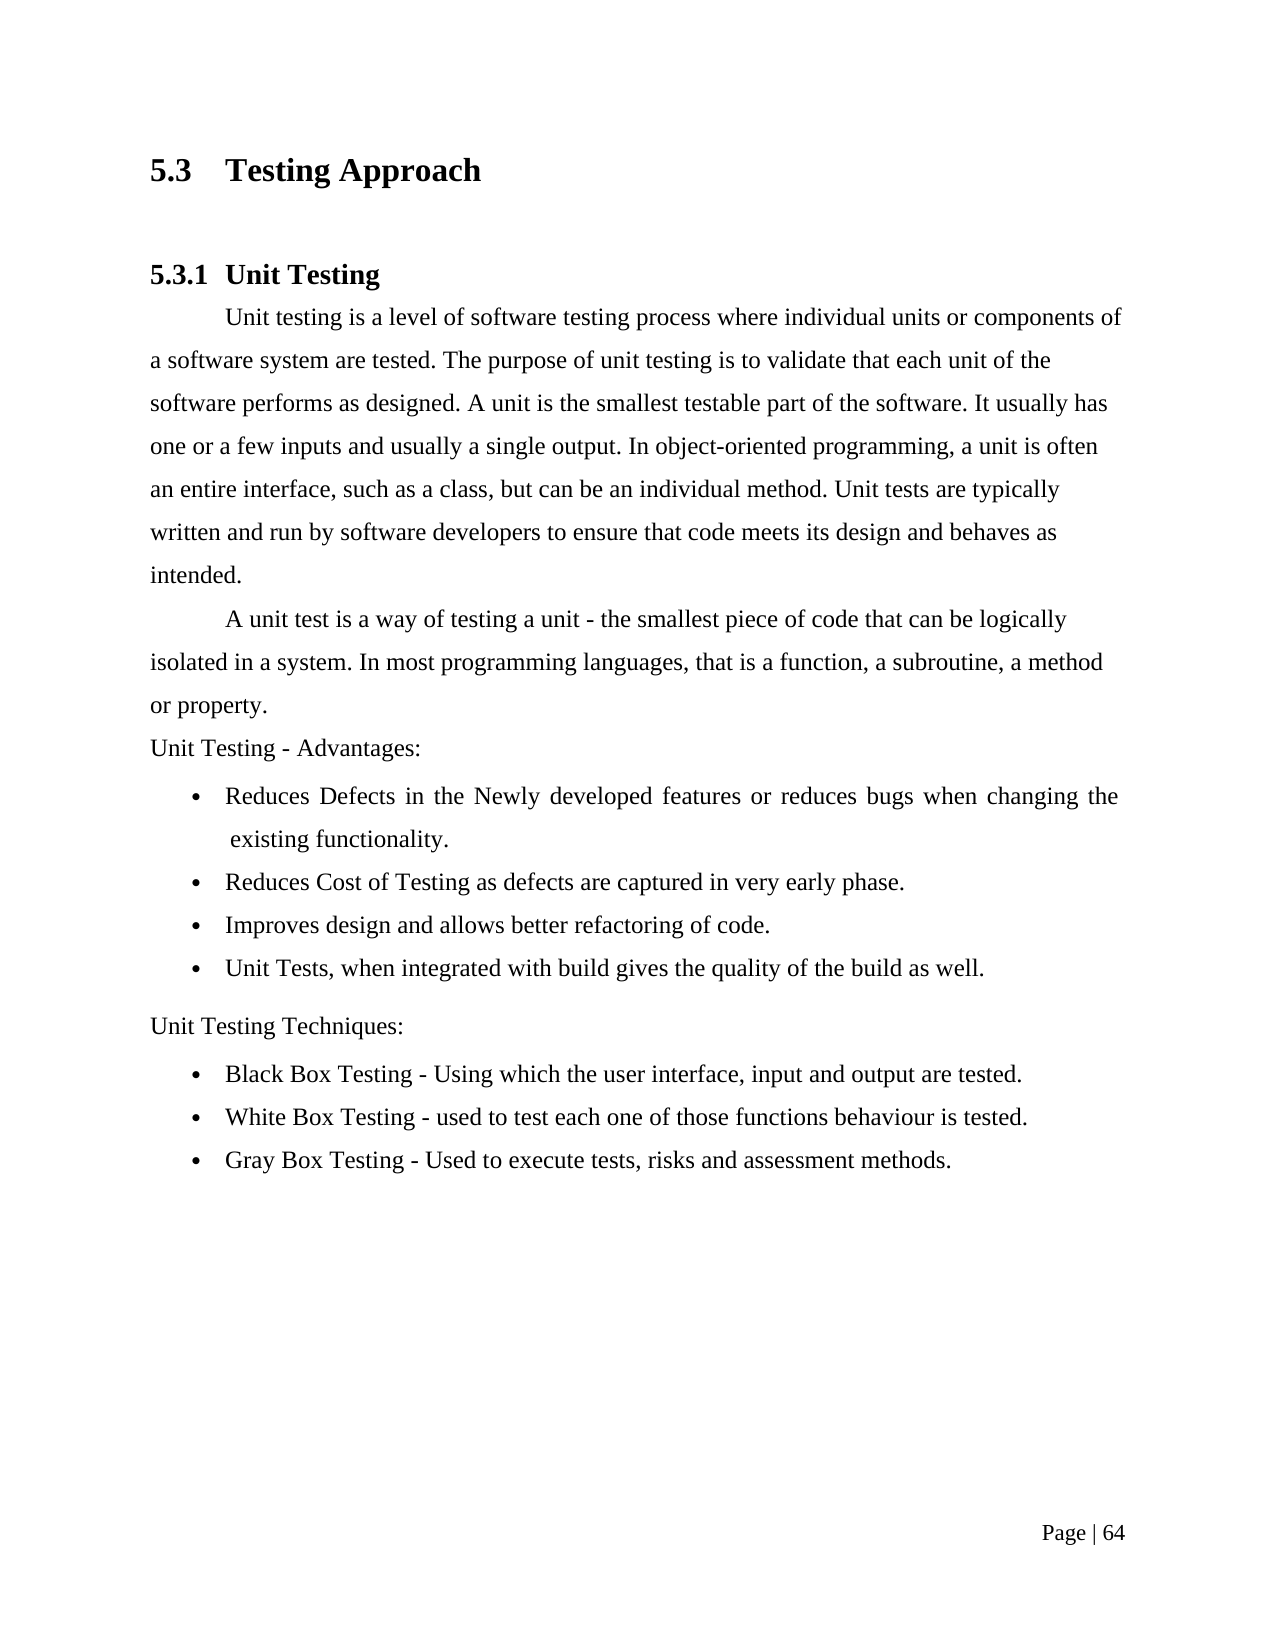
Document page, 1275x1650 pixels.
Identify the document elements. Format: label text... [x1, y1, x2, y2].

list Black Box Testing - Using which the user interface, input and output are tested. [192, 1059, 1120, 1088]
subtitle Testing Approach [150, 150, 1125, 188]
list Improves design and allows better refactoring of code. [192, 910, 1120, 939]
text A unit test is a way of testing a unit - the smallest piece of code that can be logically isolated in a system. In most programming languages, that is a function, a subroutine, a method or property. [150, 604, 1125, 719]
list Reduces Defects in the Newly developed features or reduces bugs when changing the existing functionality. [192, 781, 1120, 853]
list Unit Tests, when integrated with build gives the quality of the build as well. [192, 953, 1120, 982]
subtitle Unit Testing [150, 257, 1125, 291]
list Gray Box Testing - Used to execute tests, risks and assessment methods. [192, 1145, 1120, 1174]
text Unit Testing - Advantages: [150, 733, 1125, 762]
list White Box Testing - used to test each one of those functions behaviour is tested. [192, 1102, 1120, 1131]
text Unit Testing Techniques: [150, 1011, 1125, 1040]
list Reduces Cost of Testing as defects are captured in very early phase. [192, 867, 1120, 896]
text Unit testing is a level of software testing process where individual units or components of a software system are tested. The purpose of unit testing is to validate that each unit of the software performs as designed. A unit is the smallest testable part of the software. It usually has one or a few inputs and usually a single output. In object-oriented programming, a unit is often an entire interface, such as a class, but can be an individual method. Unit tests are typically written and run by software developers to ensure that code meets its design and behaves as intended. [150, 302, 1125, 589]
